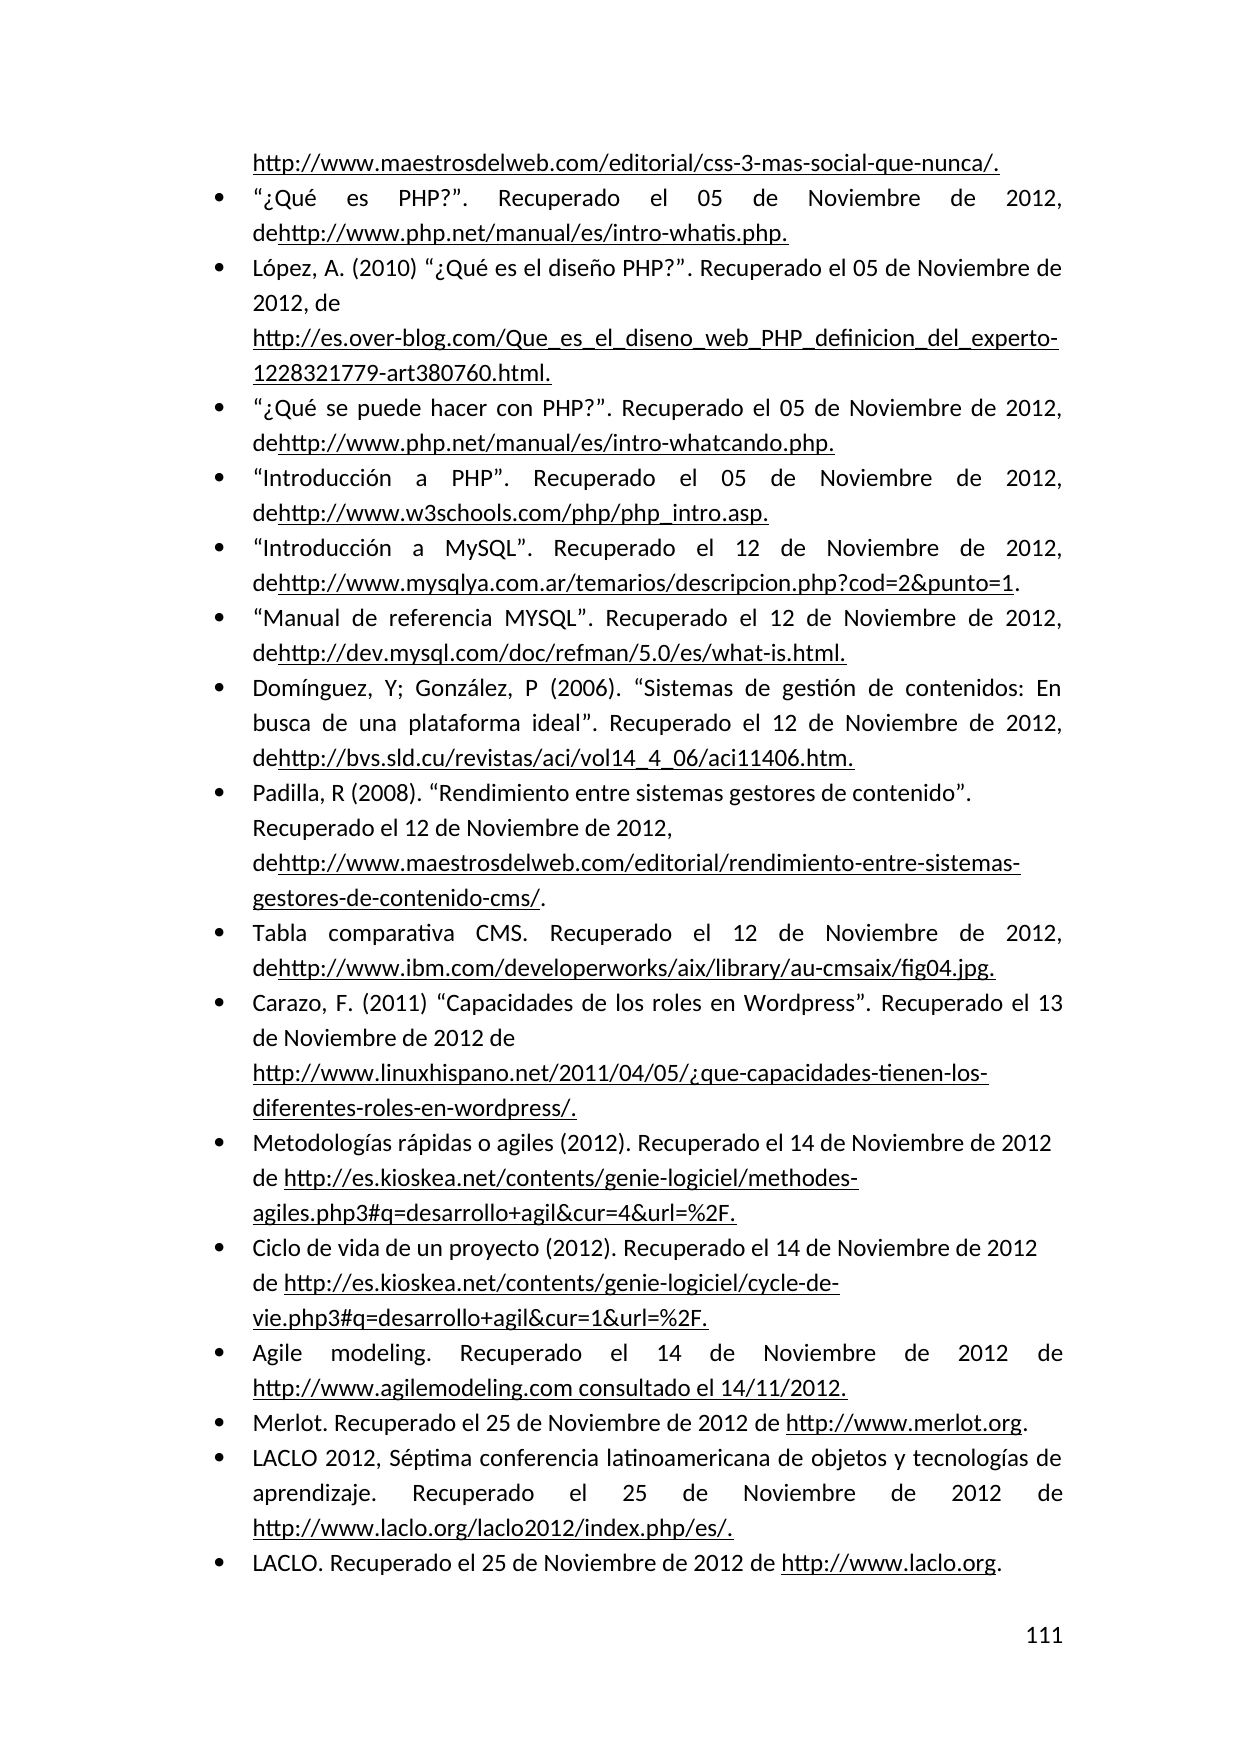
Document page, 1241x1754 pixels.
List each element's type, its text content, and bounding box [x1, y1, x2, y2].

list Padilla, R (2008). “Rendimiento entre sistemas gestores de contenido”. Recuperado el 12 de Noviembre de 2012, dehttp://www.maestrosdelweb.com/editorial/rendimiento-entre-sistemas-gestores-de-contenido-cms/. [215, 778, 1063, 913]
list “Manual de referencia MYSQL”. Recuperado el 12 de Noviembre de 2012, dehttp://dev.mysql.com/doc/refman/5.0/es/what-is.html. [215, 603, 1063, 668]
list López, A. (2010) “¿Qué es el diseño PHP?”. Recuperado el 05 de Noviembre de 2012, de [215, 253, 1063, 318]
list Merlot. Recuperado el 25 de Noviembre de 2012 de http://www.merlot.org. [215, 1408, 1063, 1438]
list Ciclo de vida de un proyecto (2012). Recuperado el 14 de Noviembre de 2012 de http://es.kioskea.net/contents/genie-logiciel/cycle-de-vie.php3#q=desarrollo+agil&cur=1&url=%2F. [215, 1233, 1063, 1333]
list Metodologías rápidas o agiles (2012). Recuperado el 14 de Noviembre de 2012 de http://es.kioskea.net/contents/genie-logiciel/methodes-agiles.php3#q=desarrollo+agil&cur=4&url=%2F. [215, 1128, 1063, 1228]
list http://es.over-blog.com/Que_es_el_diseno_web_PHP_definicion_del_experto-1228321779-art380760.html. [252, 323, 1063, 388]
list “¿Qué es PHP?”. Recuperado el 05 de Noviembre de 2012, dehttp://www.php.net/manual/es/intro-whatis.php. [215, 183, 1063, 248]
list “Introducción a PHP”. Recuperado el 05 de Noviembre de 2012, dehttp://www.w3schools.com/php/php_intro.asp. [215, 463, 1063, 528]
list LACLO. Recuperado el 25 de Noviembre de 2012 de http://www.laclo.org. [215, 1548, 1063, 1578]
list LACLO 2012, Séptima conferencia latinoamericana de objetos y tecnologías de aprendizaje. Recuperado el 25 de Noviembre de 2012 de http://www.laclo.org/laclo2012/index.php/es/. [215, 1443, 1063, 1543]
list “¿Qué se puede hacer con PHP?”. Recuperado el 05 de Noviembre de 2012, dehttp://www.php.net/manual/es/intro-whatcando.php. [215, 393, 1063, 458]
list “Introducción a MySQL”. Recuperado el 12 de Noviembre de 2012, dehttp://www.mysqlya.com.ar/temarios/descripcion.php?cod=2&punto=1. [215, 533, 1063, 598]
list Tabla comparativa CMS. Recuperado el 12 de Noviembre de 2012, dehttp://www.ibm.com/developerworks/aix/library/au-cmsaix/fig04.jpg. [215, 918, 1063, 983]
list Carazo, F. (2011) “Capacidades de los roles en Wordpress”. Recuperado el 13 de Noviembre de 2012 de [215, 988, 1063, 1053]
list Agile modeling. Recuperado el 14 de Noviembre de 2012 de http://www.agilemodeling.com consultado el 14/11/2012. [215, 1338, 1063, 1403]
list Domínguez, Y; González, P (2006). “Sistemas de gestión de contenidos: En busca de una plataforma ideal”. Recuperado el 12 de Noviembre de 2012, dehttp://bvs.sld.cu/revistas/aci/vol14_4_06/aci11406.htm. [215, 673, 1063, 773]
list http://www.linuxhispano.net/2011/04/05/¿que-capacidades-tienen-los-diferentes-roles-en-wordpress/. [252, 1058, 1063, 1123]
list http://www.maestrosdelweb.com/editorial/css-3-mas-social-que-nunca/. [252, 148, 1063, 178]
